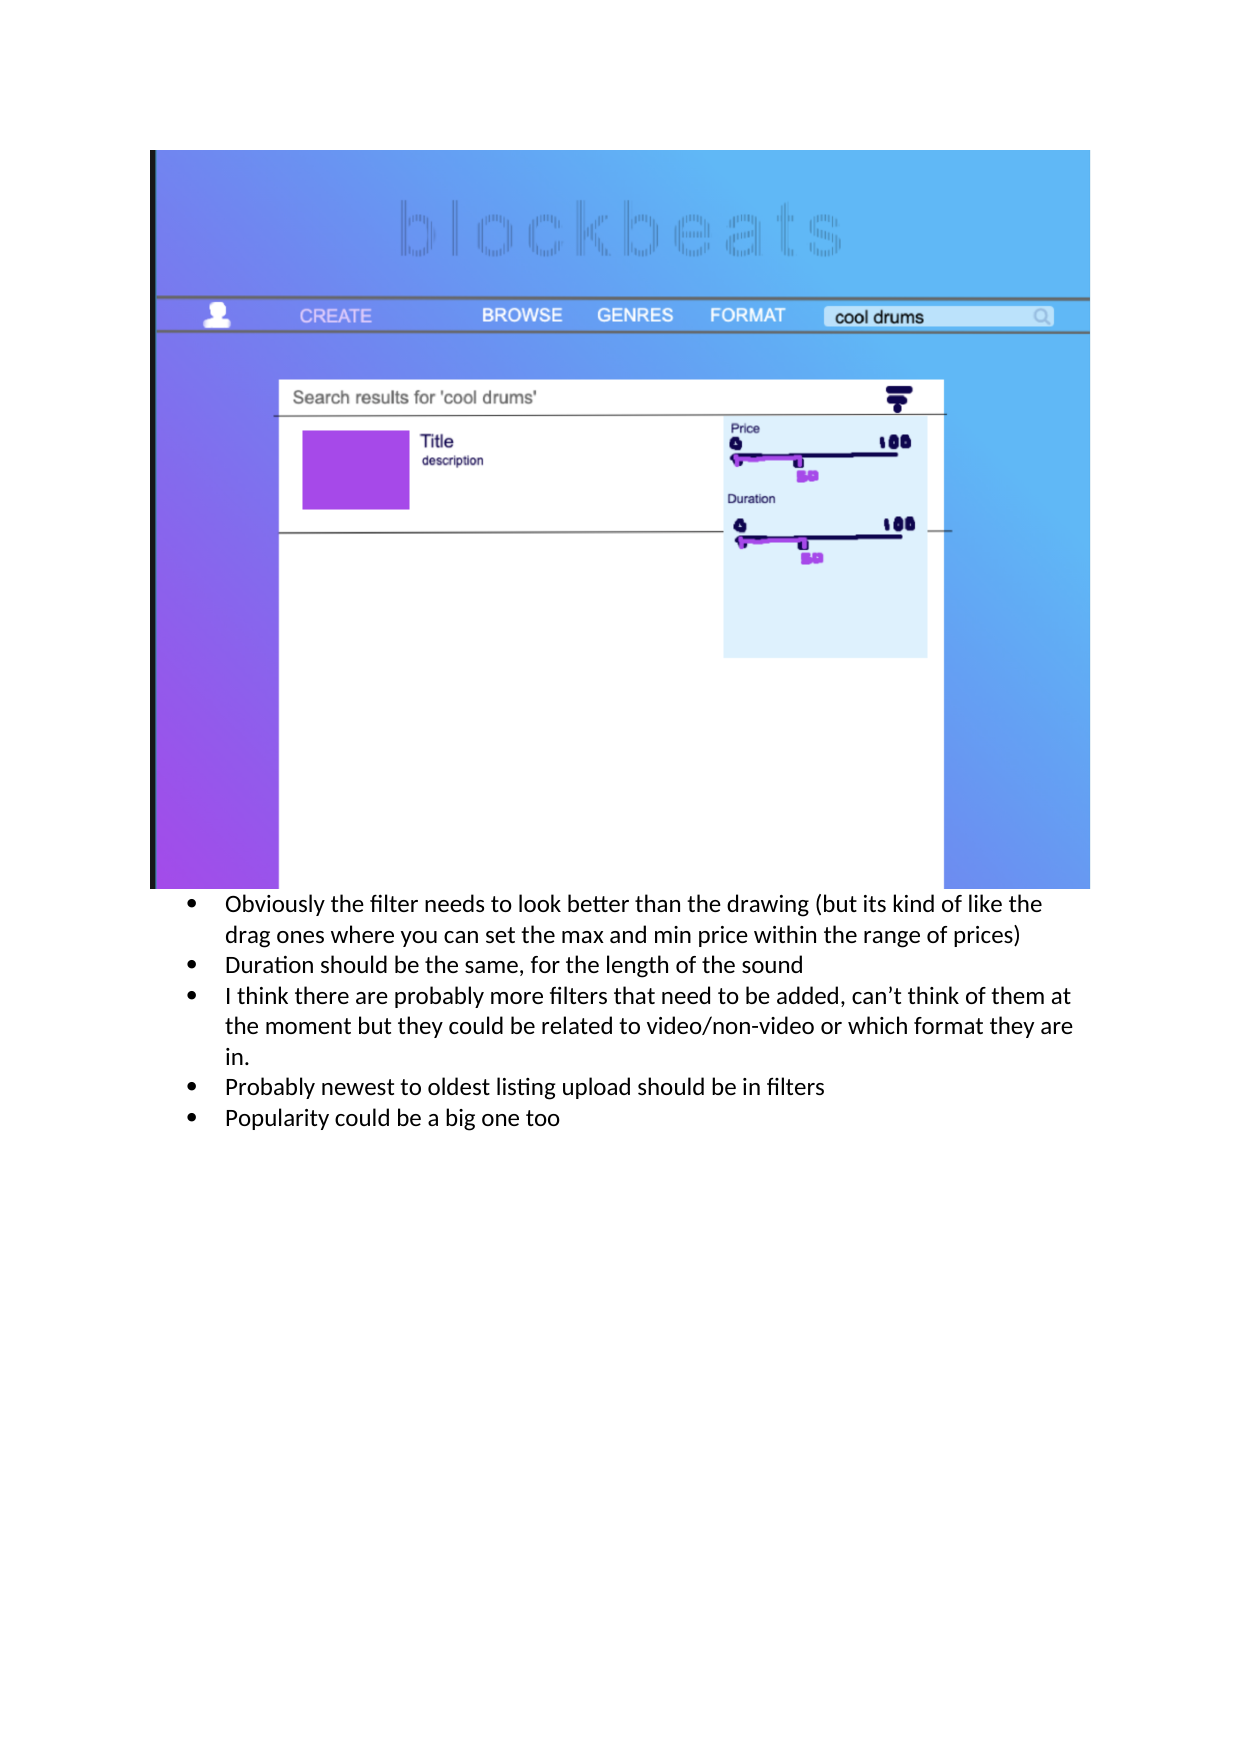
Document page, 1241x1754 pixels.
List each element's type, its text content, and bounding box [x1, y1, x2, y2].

list Obviously the filter needs to look better than the drawing (but its kind of like the drag ones where you can set the max and min price within the range of prices) [187, 889, 1090, 949]
list Popularity could be a big one too [187, 1102, 1090, 1132]
list Duration should be the same, for the length of the sound [187, 949, 1090, 980]
list I think there are probably more filters that need to be added, can’t think of them at the moment but they could be related to video/non-video or which format they are in. [187, 980, 1090, 1071]
picture [150, 150, 1091, 889]
list Probably newest to oldest listing upload should be in filters [187, 1071, 1090, 1102]
